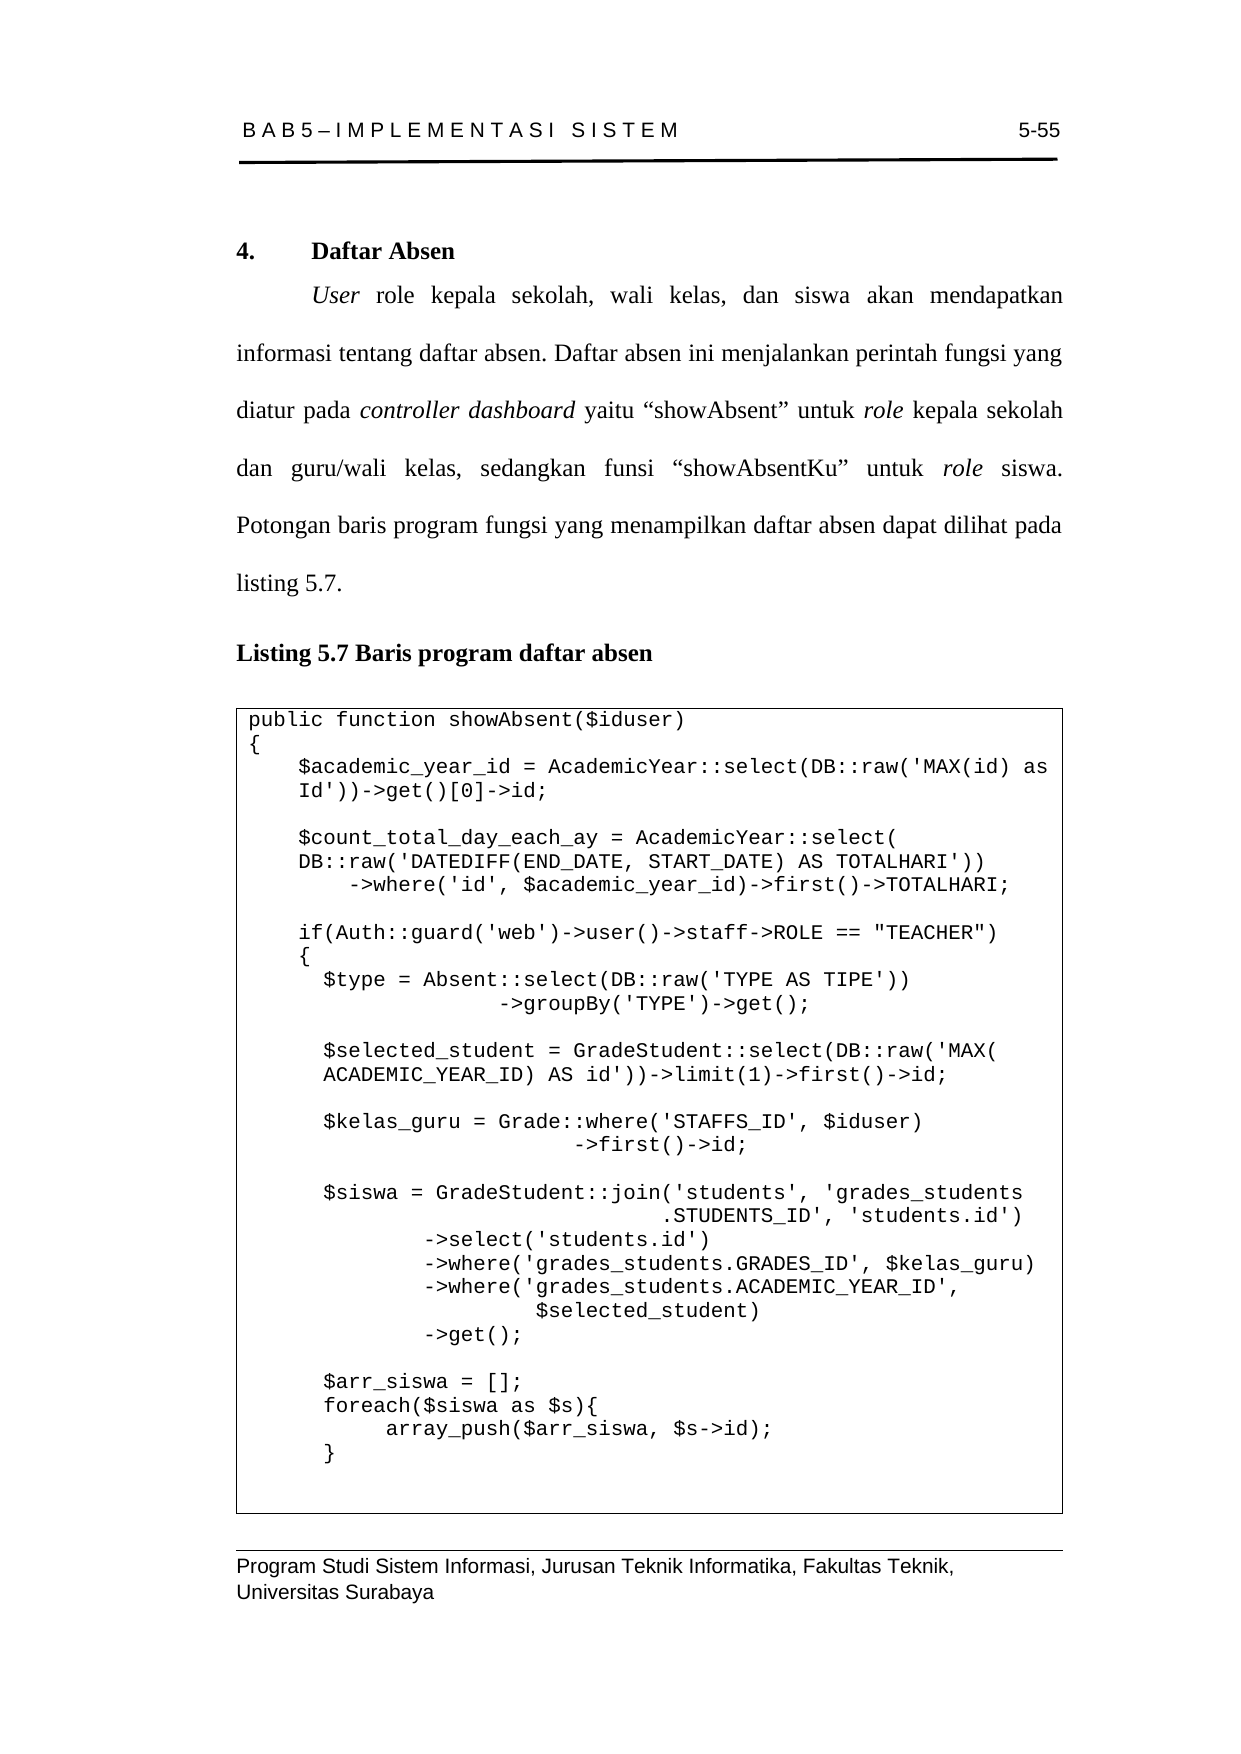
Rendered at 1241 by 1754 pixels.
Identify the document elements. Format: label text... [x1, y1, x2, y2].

text Listing 5.7 Baris program daftar absen [236, 638, 1063, 667]
table_header public function showAbsent($iduser) { $academic_year_id = AcademicYear::select(DB::raw('MAX(id) as Id'))->get()[0]->id; $count_total_day_each_ay = AcademicYear::select( DB::raw('DATEDIFF(END_DATE, START_DATE) AS TOTALHARI')) ->where('id', $academic_year_id)->first()->TOTALHARI; if(Auth::guard('web')->user()->staff->ROLE == "TEACHER") { $type = Absent::select(DB::raw('TYPE AS TIPE')) ->groupBy('TYPE')->get(); $selected_student = GradeStudent::select(DB::raw('MAX( ACADEMIC_YEAR_ID) AS id'))->limit(1)->first()->id; $kelas_guru = Grade::where('STAFFS_ID', $iduser) ->first()->id; $siswa = GradeStudent::join('students', 'grades_students .STUDENTS_ID', 'students.id') ->select('students.id') ->where('grades_students.GRADES_ID', $kelas_guru) ->where('grades_students.ACADEMIC_YEAR_ID', $selected_student) ->get(); $arr_siswa = []; foreach($siswa as $s){ array_push($arr_siswa, $s->id); } [237, 709, 1062, 1513]
text 4. Daftar Absen [236, 236, 1063, 265]
text User role kepala sekolah, wali kelas, dan siswa akan mendapatkan informasi tentang daftar absen. Daftar absen ini menjalankan perintah fungsi yang diatur pada controller dashboard yaitu “showAbsent” untuk role kepala sekolah dan guru/wali kelas, sedangkan funsi “showAbsentKu” untuk role siswa. Potongan baris program fungsi yang menampilkan daftar absen dapat dilihat pada listing 5.7. [236, 280, 1063, 597]
